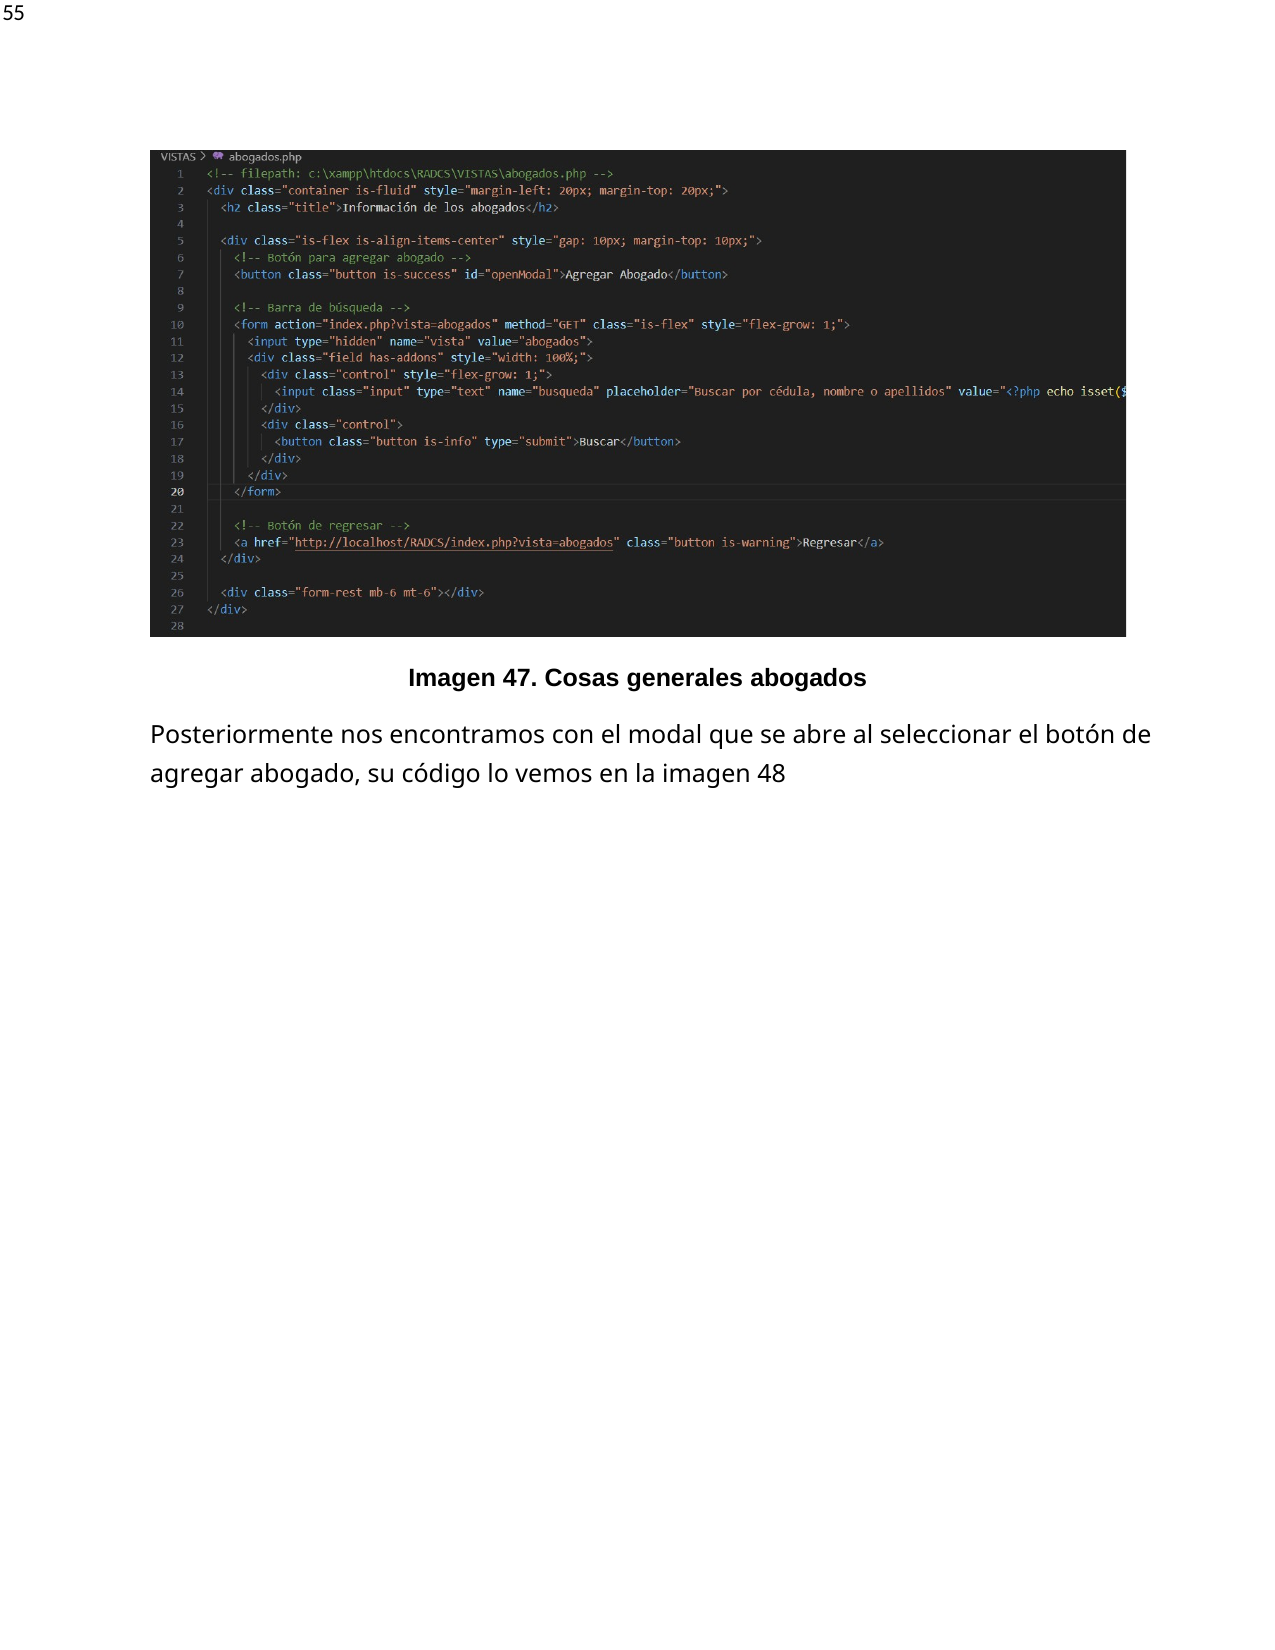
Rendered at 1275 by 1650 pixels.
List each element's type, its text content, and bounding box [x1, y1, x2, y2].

subtitle Imagen 47. Cosas generales abogados [151, 663, 1124, 692]
text Posteriormente nos encontramos con el modal que se abre al seleccionar el botón de agregar abogado, su código lo vemos en la imagen 48 [150, 717, 1162, 790]
picture [150, 150, 1127, 637]
